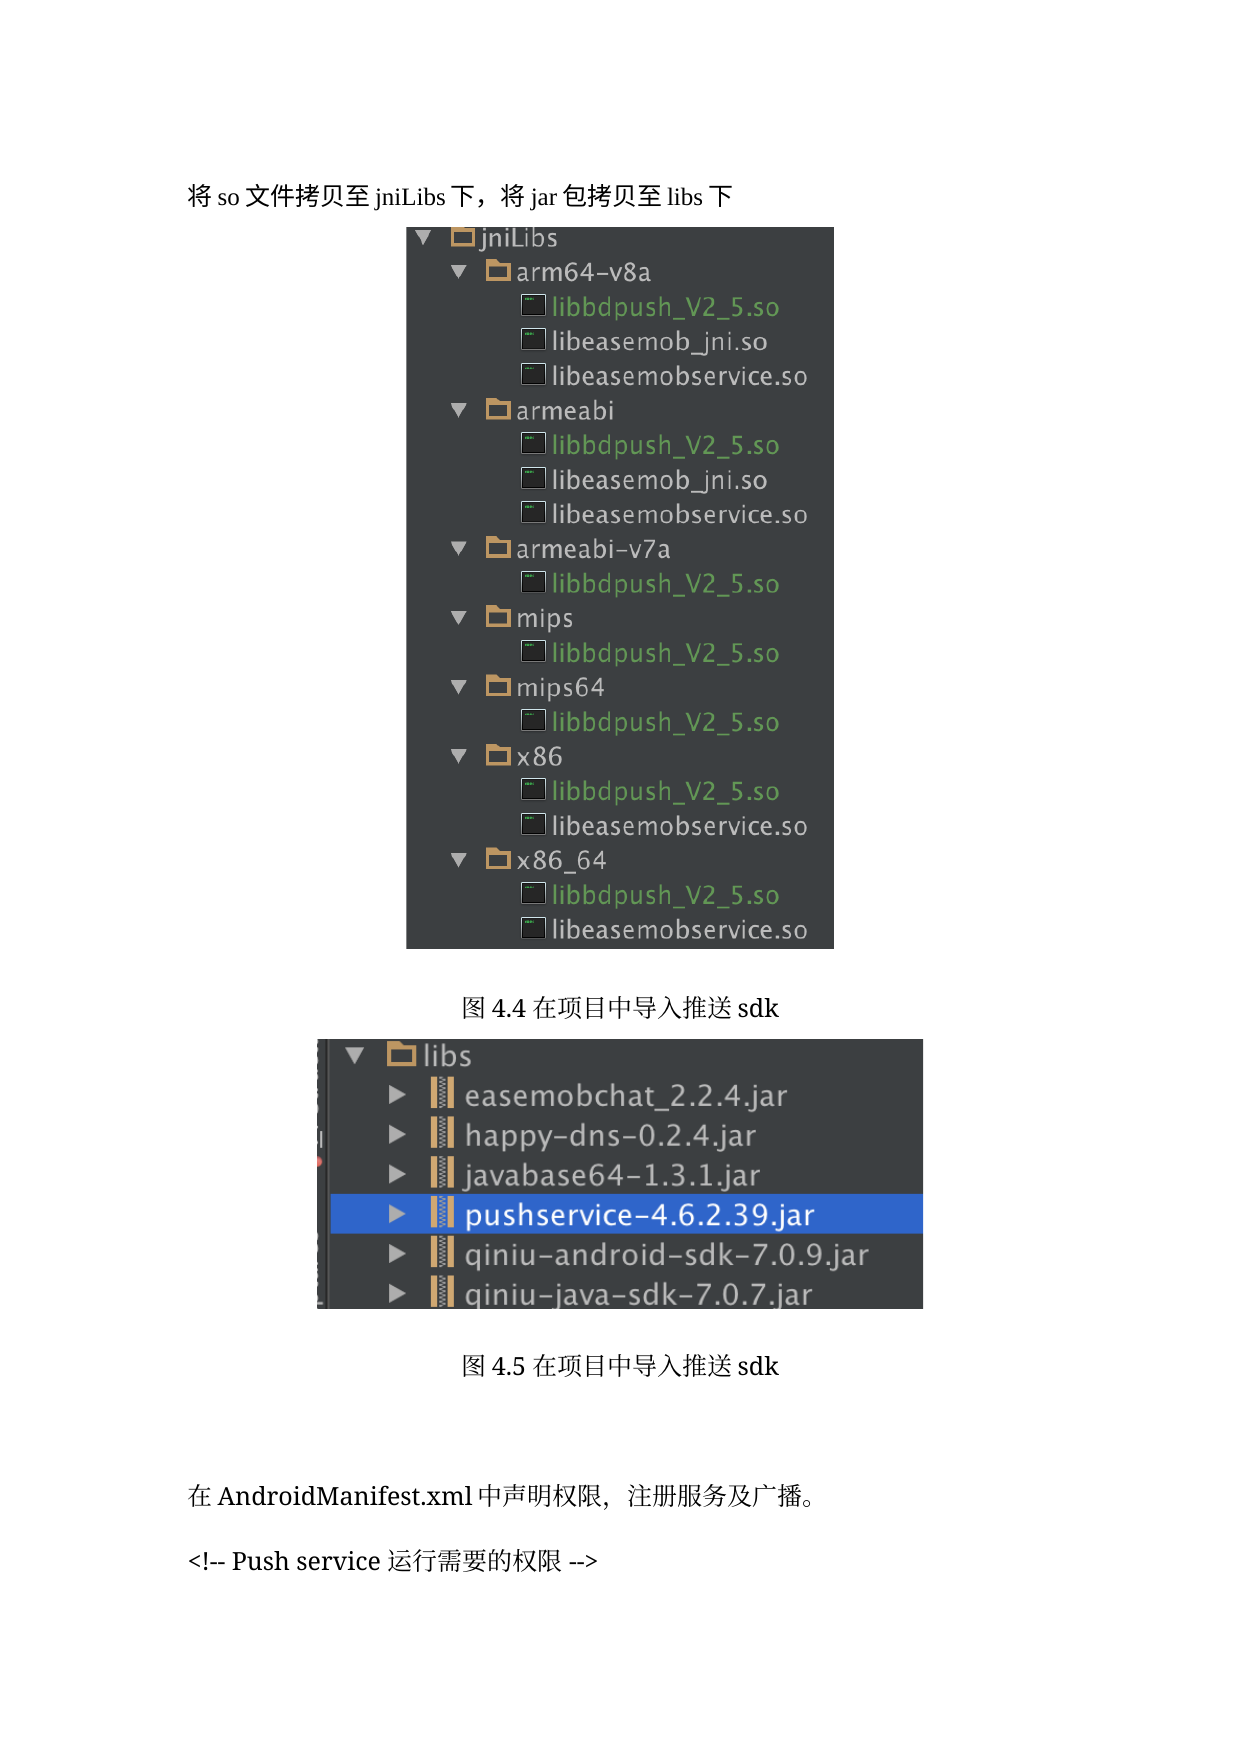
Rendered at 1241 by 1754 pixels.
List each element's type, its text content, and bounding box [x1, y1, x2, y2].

picture [317, 1039, 924, 1309]
text 图4.5 在项目中导入推送sdk [187, 1332, 1053, 1397]
text 图4.4 在项目中导入推送sdk [187, 974, 1053, 1039]
text <!-- Push service 运行需要的权限 --> [187, 1527, 1053, 1592]
text 将so文件拷贝至jniLibs下，将jar包拷贝至libs下 [187, 162, 1053, 227]
text 在AndroidManifest.xml中声明权限，注册服务及广播。 [187, 1462, 1053, 1527]
picture [406, 227, 834, 949]
